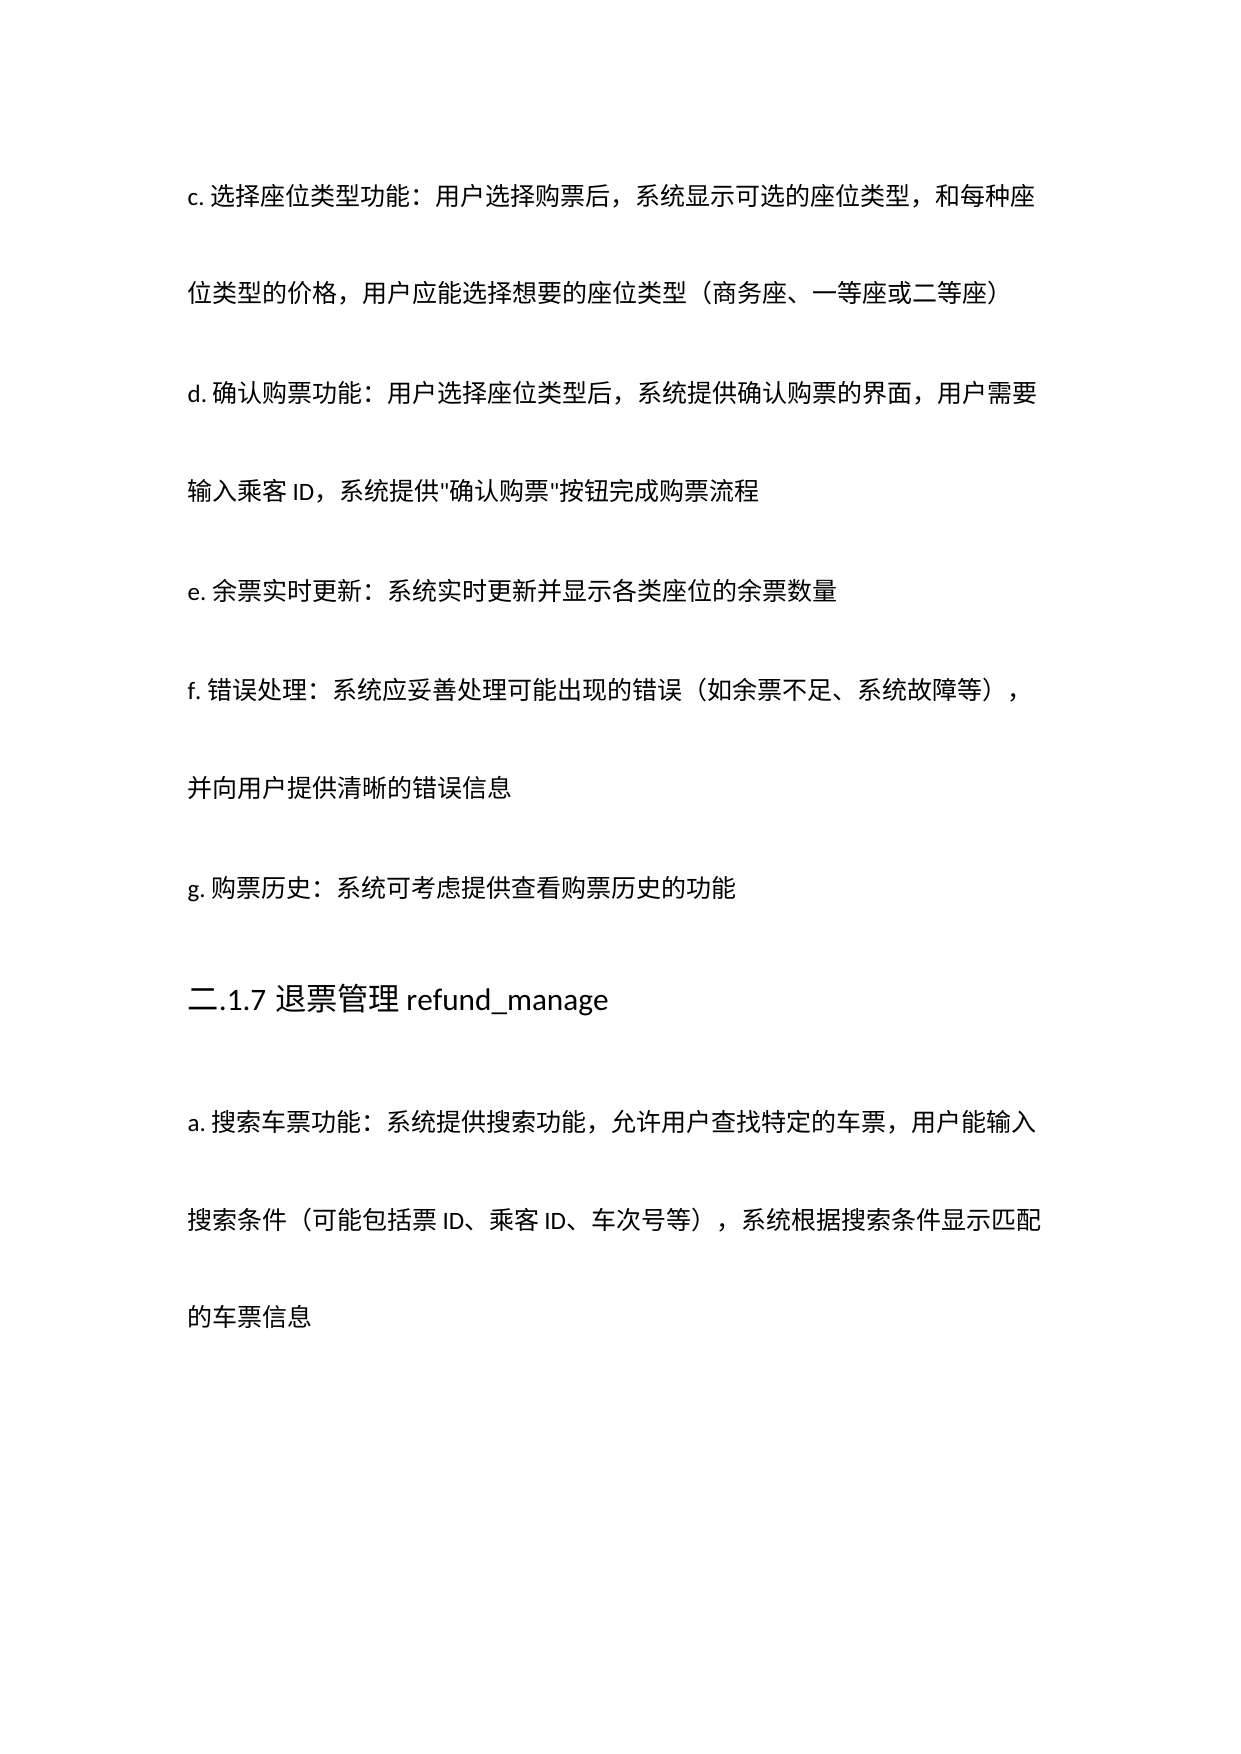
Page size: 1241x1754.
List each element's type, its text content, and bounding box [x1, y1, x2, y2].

text d. 确认购票功能：用户选择座位类型后，系统提供确认购票的界面，用户需要输入乘客ID，系统提供"确认购票"按钮完成购票流程 [187, 359, 1053, 522]
text e. 余票实时更新：系统实时更新并显示各类座位的余票数量 [187, 557, 1053, 622]
text f. 错误处理：系统应妥善处理可能出现的错误（如余票不足、系统故障等），并向用户提供清晰的错误信息 [187, 656, 1053, 819]
text a. 搜索车票功能：系统提供搜索功能，允许用户查找特定的车票，用户能输入搜索条件（可能包括票ID、乘客ID、车次号等），系统根据搜索条件显示匹配的车票信息 [187, 1088, 1053, 1348]
subtitle 退票管理refund_manage [187, 964, 1053, 1029]
text g. 购票历史：系统可考虑提供查看购票历史的功能 [187, 854, 1053, 919]
text c. 选择座位类型功能：用户选择购票后，系统显示可选的座位类型，和每种座位类型的价格，用户应能选择想要的座位类型（商务座、一等座或二等座） [187, 162, 1053, 324]
